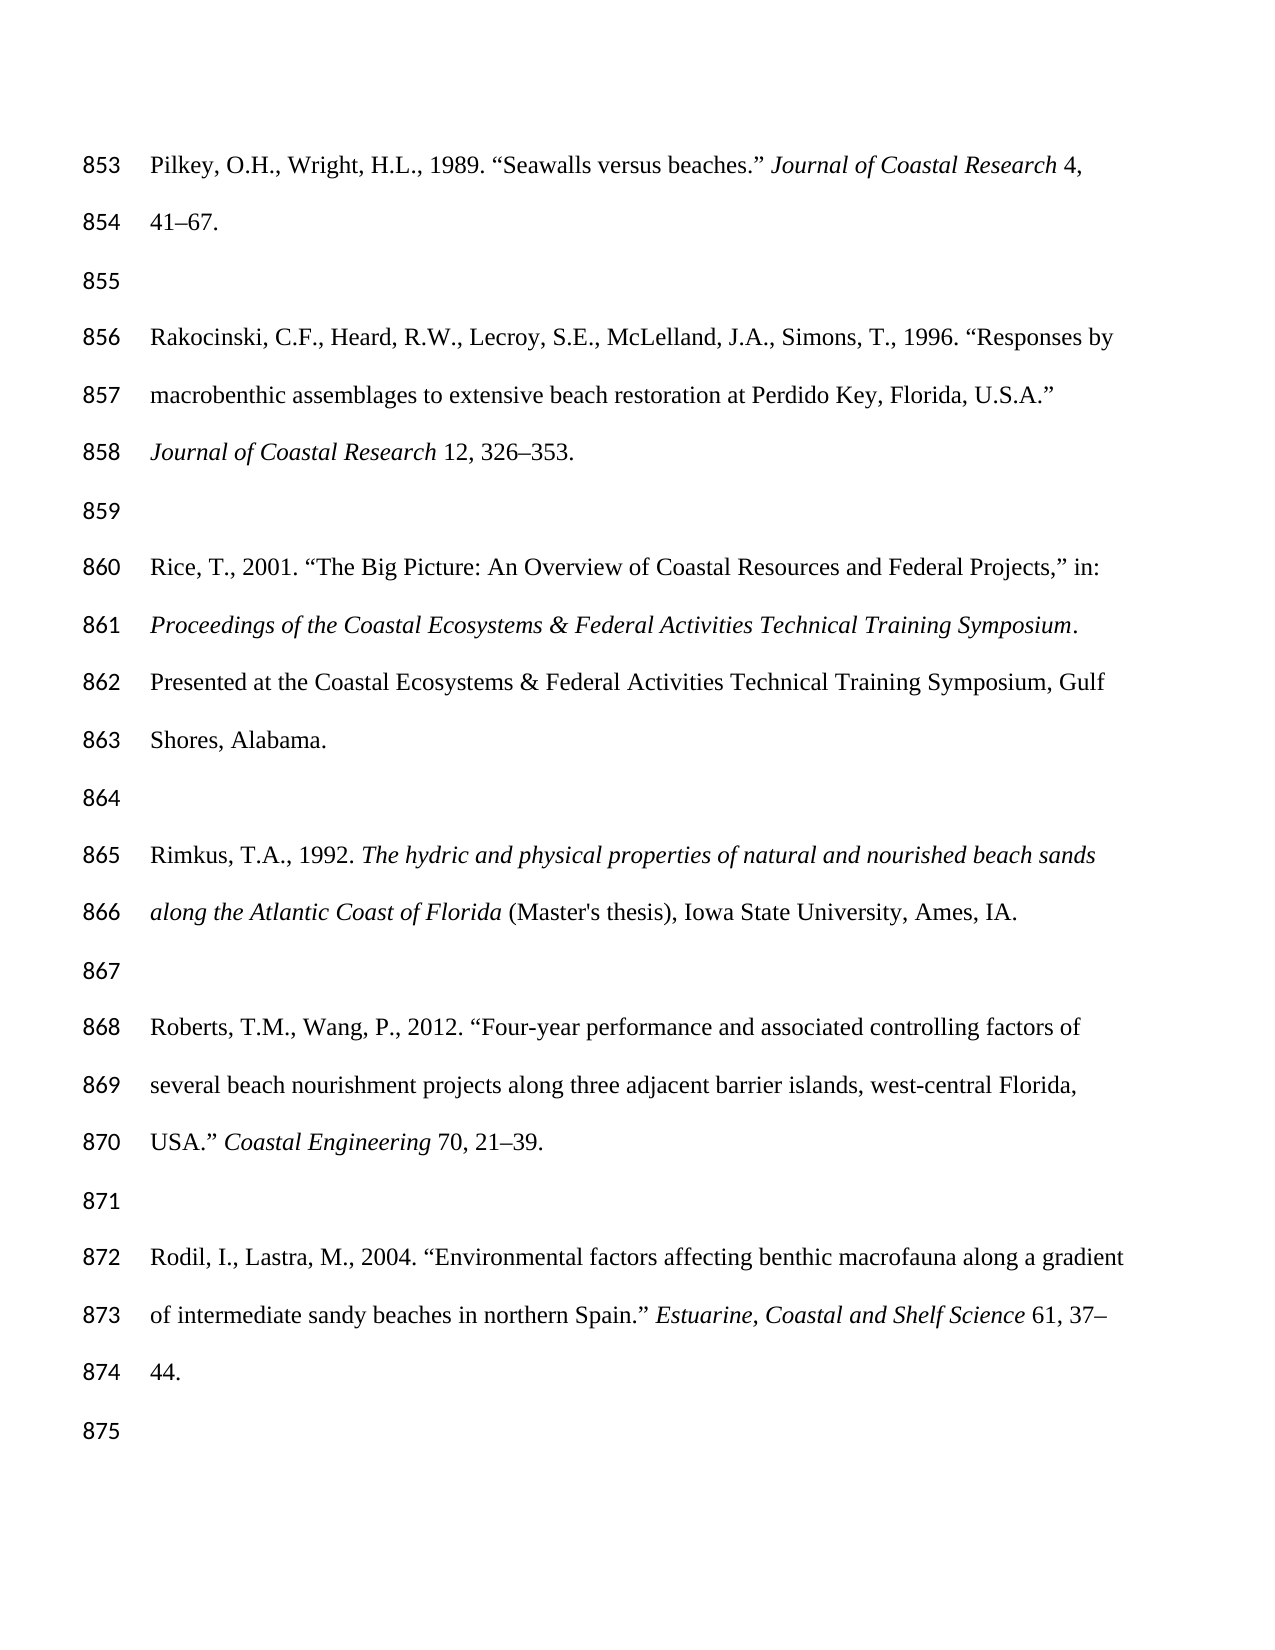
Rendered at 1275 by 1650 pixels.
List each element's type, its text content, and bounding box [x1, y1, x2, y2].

text Pilkey, O.H., Wright, H.L., 1989. “Seawalls versus beaches.” Journal of Coastal Research 4, 41–67. [150, 150, 1125, 236]
text Rice, T., 2001. “The Big Picture: An Overview of Coastal Resources and Federal Projects,” in: Proceedings of the Coastal Ecosystems & Federal Activities Technical Training Symposium. Presented at the Coastal Ecosystems & Federal Activities Technical Training Symposium, Gulf Shores, Alabama. [150, 552, 1125, 754]
text Rodil, I., Lastra, M., 2004. “Environmental factors affecting benthic macrofauna along a gradient of intermediate sandy beaches in northern Spain.” Estuarine, Coastal and Shelf Science 61, 37–44. [150, 1242, 1125, 1386]
text Roberts, T.M., Wang, P., 2012. “Four-year performance and associated controlling factors of several beach nourishment projects along three adjacent barrier islands, west-central Florida, USA.” Coastal Engineering 70, 21–39. [150, 1012, 1125, 1156]
text Rimkus, T.A., 1992. The hydric and physical properties of natural and nourished beach sands along the Atlantic Coast of Florida (Master's thesis), Iowa State University, Ames, IA. [150, 840, 1125, 926]
text Rakocinski, C.F., Heard, R.W., Lecroy, S.E., McLelland, J.A., Simons, T., 1996. “Responses by macrobenthic assemblages to extensive beach restoration at Perdido Key, Florida, U.S.A.” Journal of Coastal Research 12, 326–353. [150, 322, 1125, 466]
